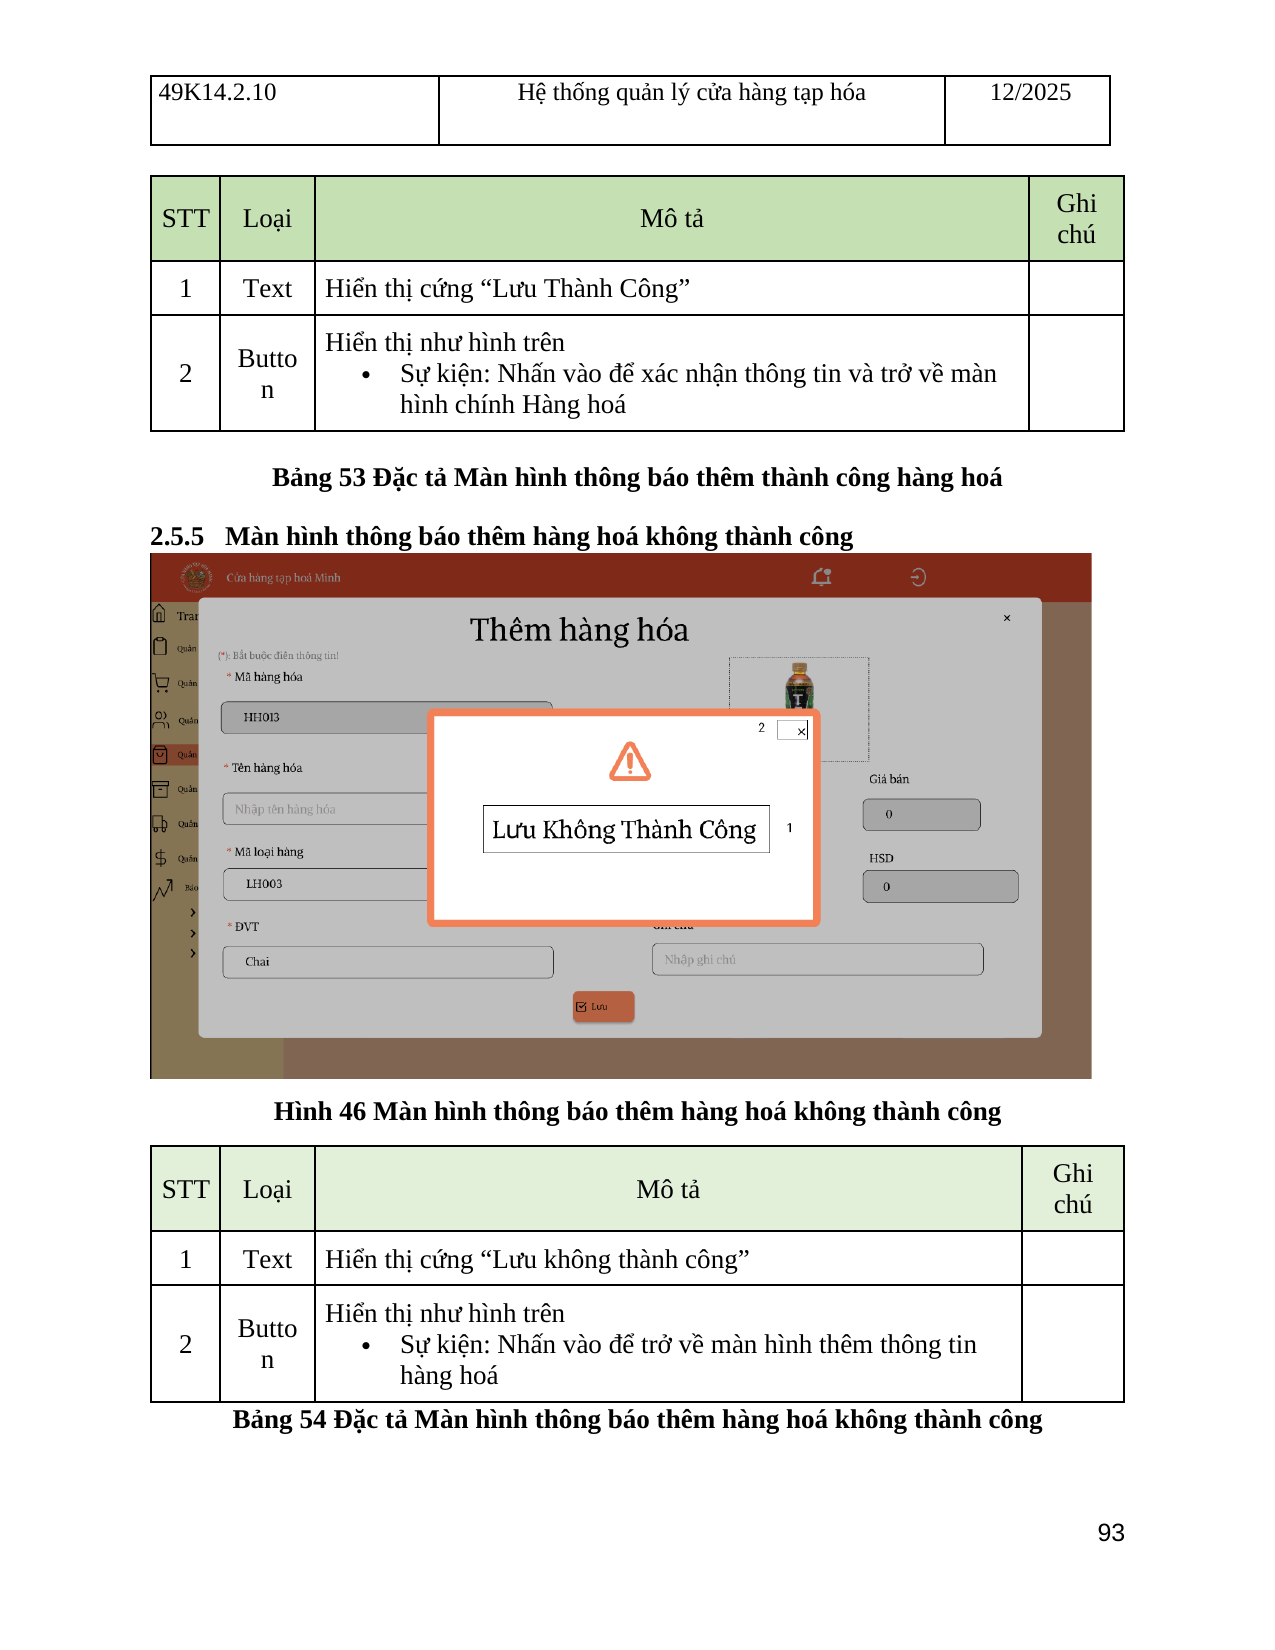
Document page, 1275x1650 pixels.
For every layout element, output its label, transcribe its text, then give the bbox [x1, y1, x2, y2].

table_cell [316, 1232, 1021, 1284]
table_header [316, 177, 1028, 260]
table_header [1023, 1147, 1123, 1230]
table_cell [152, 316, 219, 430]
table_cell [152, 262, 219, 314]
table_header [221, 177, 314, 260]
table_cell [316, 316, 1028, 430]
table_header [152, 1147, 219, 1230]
text Bảng 54 Đặc tả Màn hình thông báo thêm hàng hoá không thành công [150, 1403, 1125, 1434]
text Bảng 53 Đặc tả Màn hình thông báo thêm thành công hàng hoá [150, 461, 1125, 492]
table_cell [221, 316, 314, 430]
picture [150, 553, 1092, 1079]
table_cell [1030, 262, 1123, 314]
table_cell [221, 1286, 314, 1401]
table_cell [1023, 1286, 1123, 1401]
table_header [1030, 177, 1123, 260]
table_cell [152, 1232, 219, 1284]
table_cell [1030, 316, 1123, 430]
text Hình 46 Màn hình thông báo thêm hàng hoá không thành công [150, 1095, 1125, 1126]
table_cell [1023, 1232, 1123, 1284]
subtitle Màn hình thông báo thêm hàng hoá không thành công [150, 519, 1125, 551]
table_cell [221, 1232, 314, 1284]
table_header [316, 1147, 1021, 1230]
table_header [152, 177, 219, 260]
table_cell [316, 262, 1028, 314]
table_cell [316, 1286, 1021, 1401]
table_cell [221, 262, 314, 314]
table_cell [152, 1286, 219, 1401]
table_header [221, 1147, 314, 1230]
